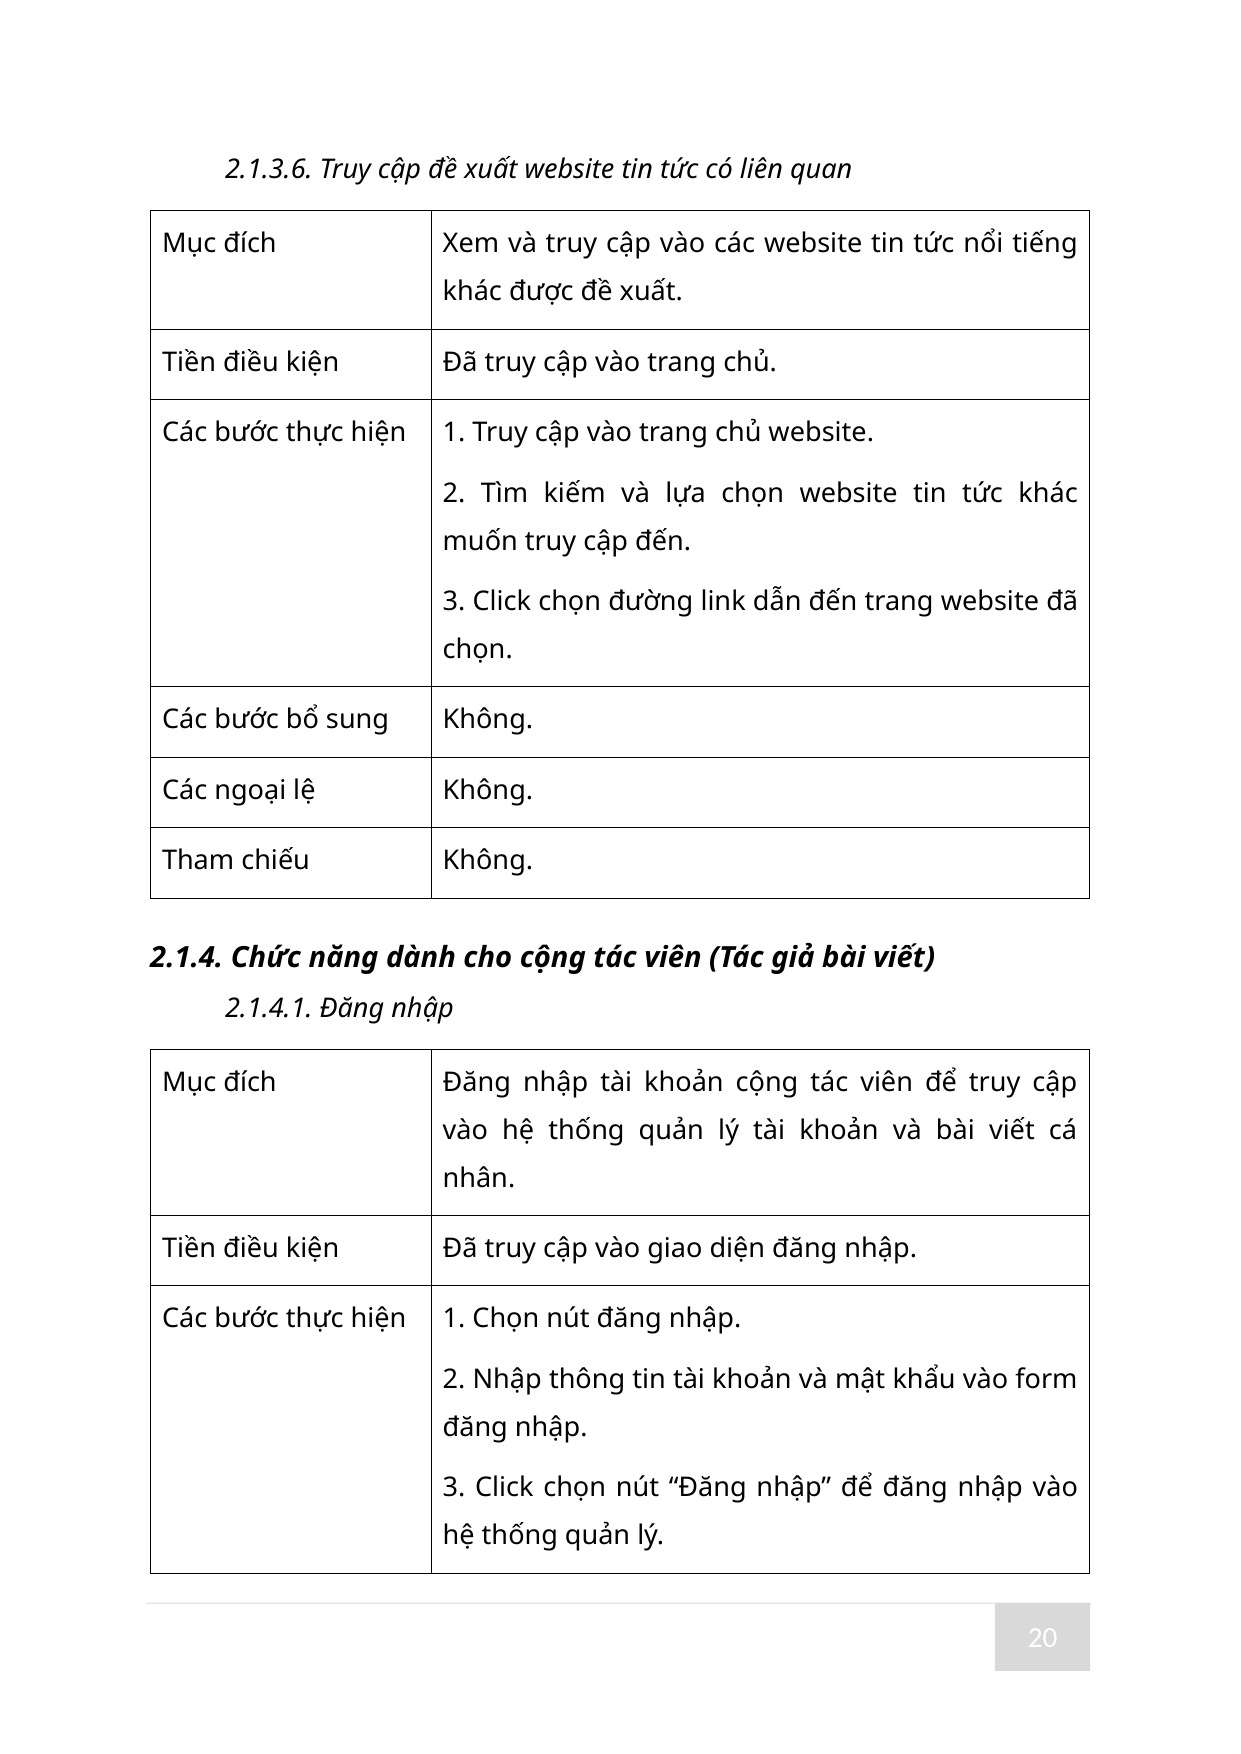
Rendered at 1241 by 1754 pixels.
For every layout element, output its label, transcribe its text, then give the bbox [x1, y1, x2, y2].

table_cell Các bước bổ sung [151, 687, 431, 757]
table_cell 1. Truy cập vào trang chủ website. 2. Tìm kiếm và lựa chọn website tin tức khác muốn truy cập đến. 3. Click chọn đường link dẫn đến trang website đã chọn. [432, 400, 1089, 686]
text 2.1.4.1. Đăng nhập [150, 988, 1090, 1025]
table_cell Không. [432, 828, 1089, 897]
table_cell Các ngoại lệ [151, 758, 431, 827]
text 2.1.3.6. Truy cập đề xuất website tin tức có liên quan [150, 150, 1090, 187]
table_header Mục đích [151, 211, 431, 329]
table_cell Không. [432, 758, 1089, 827]
table_header Đăng nhập tài khoản cộng tác viên để truy cập vào hệ thống quản lý tài khoản và bài viết cá nhân. [432, 1050, 1089, 1215]
table_cell Đã truy cập vào trang chủ. [432, 330, 1089, 399]
table_header Mục đích [151, 1050, 431, 1215]
table_cell Đã truy cập vào giao diện đăng nhập. [432, 1216, 1089, 1285]
table_cell Các bước thực hiện [151, 1286, 431, 1572]
subtitle 2.1.4. Chức năng dành cho cộng tác viên (Tác giả bài viết) [150, 936, 1090, 976]
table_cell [432, 1286, 1089, 1572]
table_cell Tham chiếu [151, 828, 431, 897]
table_header Xem và truy cập vào các website tin tức nổi tiếng khác được đề xuất. [432, 211, 1089, 329]
table_cell Không. [432, 687, 1089, 757]
table_cell Tiền điều kiện [151, 1216, 431, 1285]
table_cell Các bước thực hiện [151, 400, 431, 686]
table_cell Tiền điều kiện [151, 330, 431, 399]
